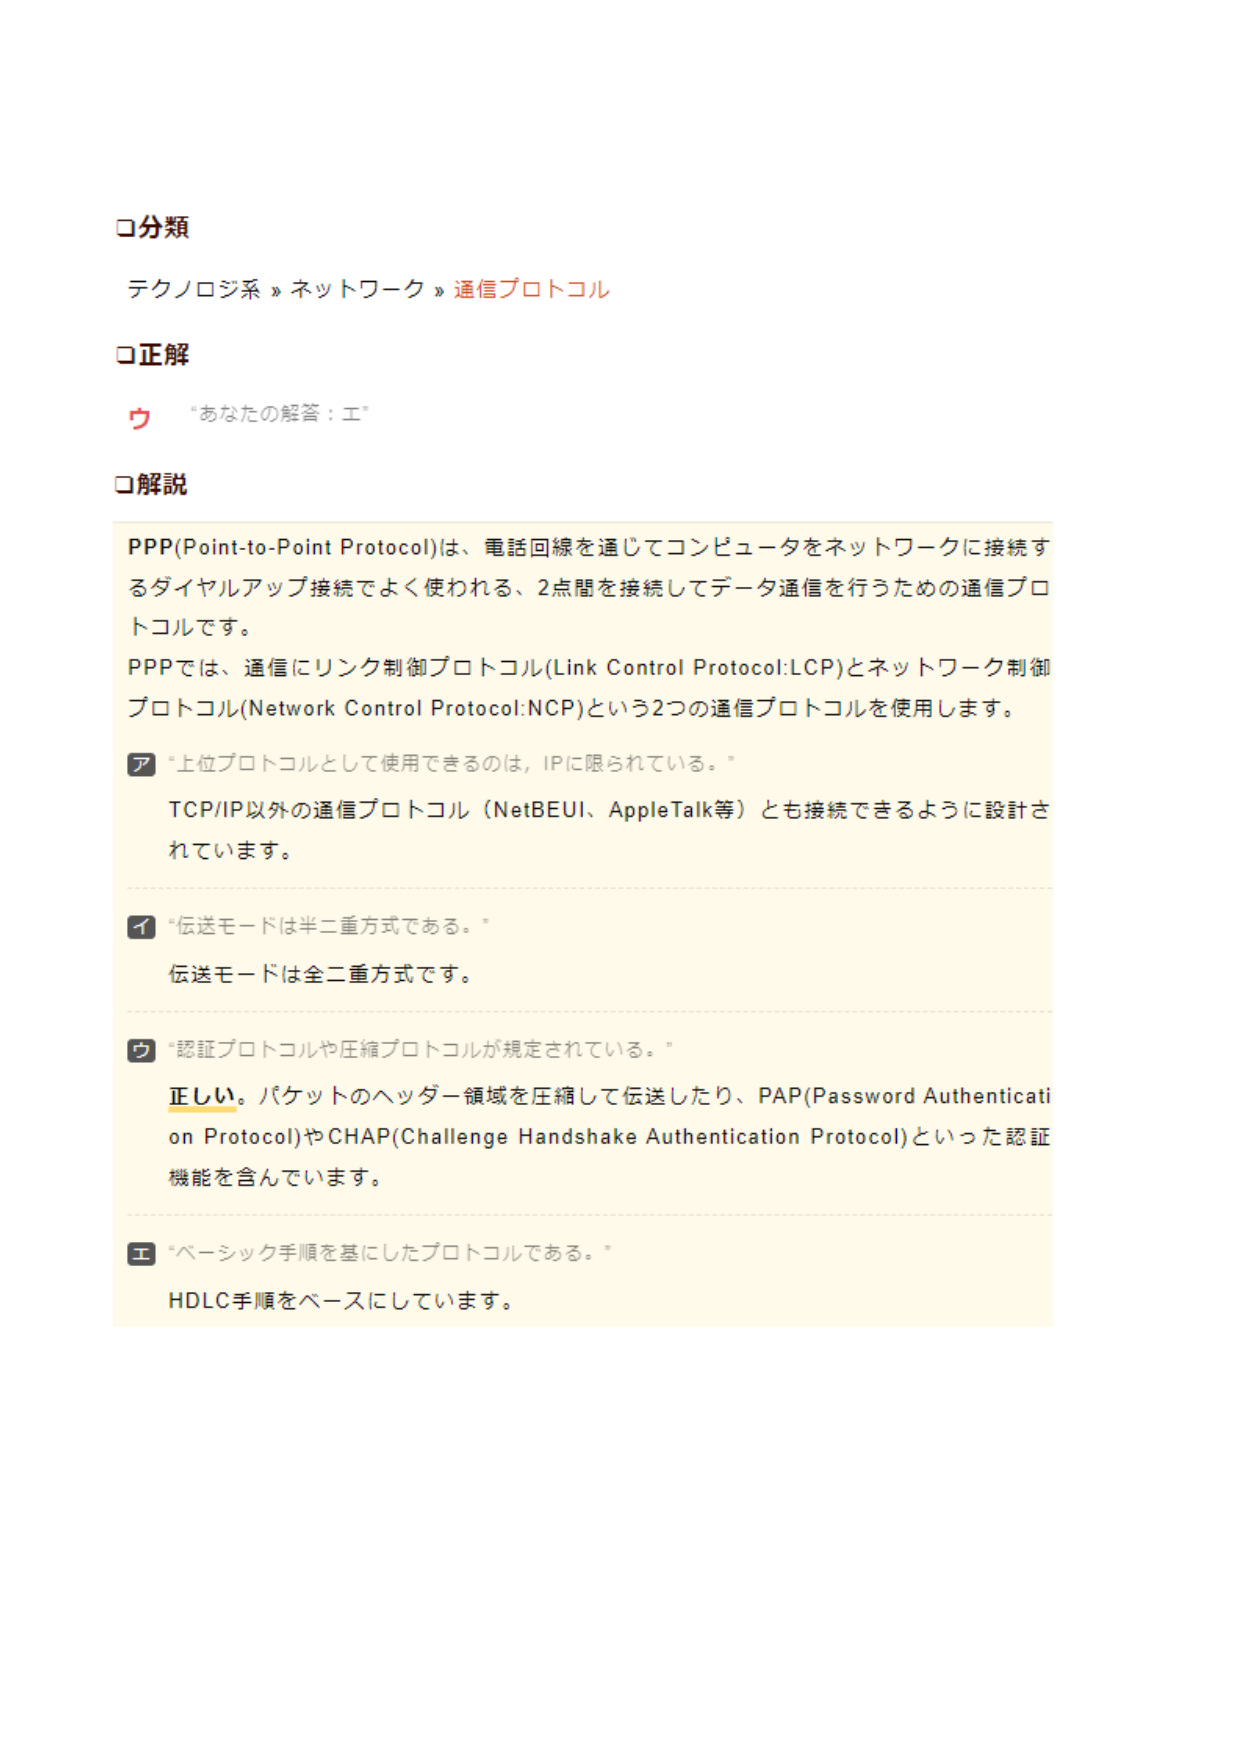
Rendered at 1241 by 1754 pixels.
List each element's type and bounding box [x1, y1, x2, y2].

picture [112, 202, 725, 441]
picture [112, 464, 1054, 1327]
